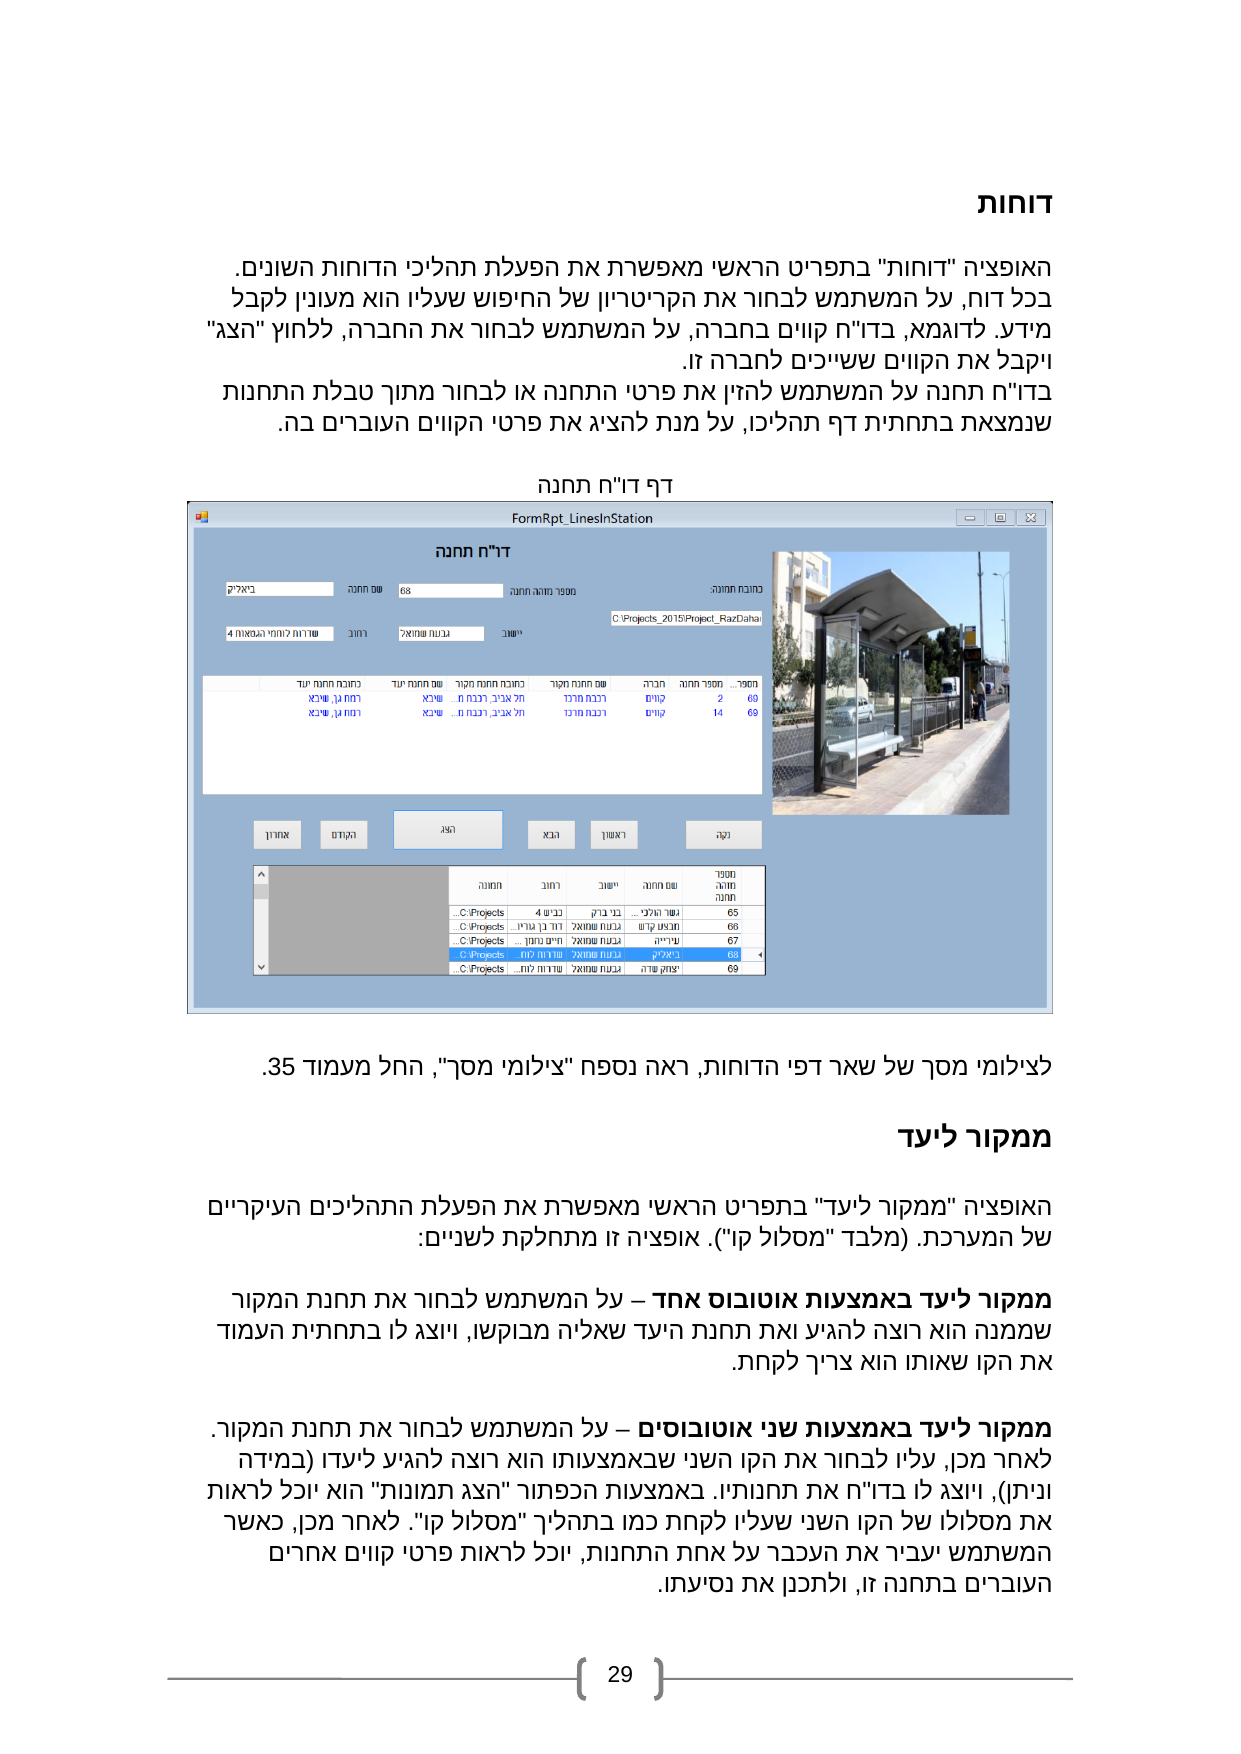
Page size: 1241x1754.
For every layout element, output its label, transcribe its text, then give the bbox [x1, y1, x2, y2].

picture [187, 501, 1053, 1014]
